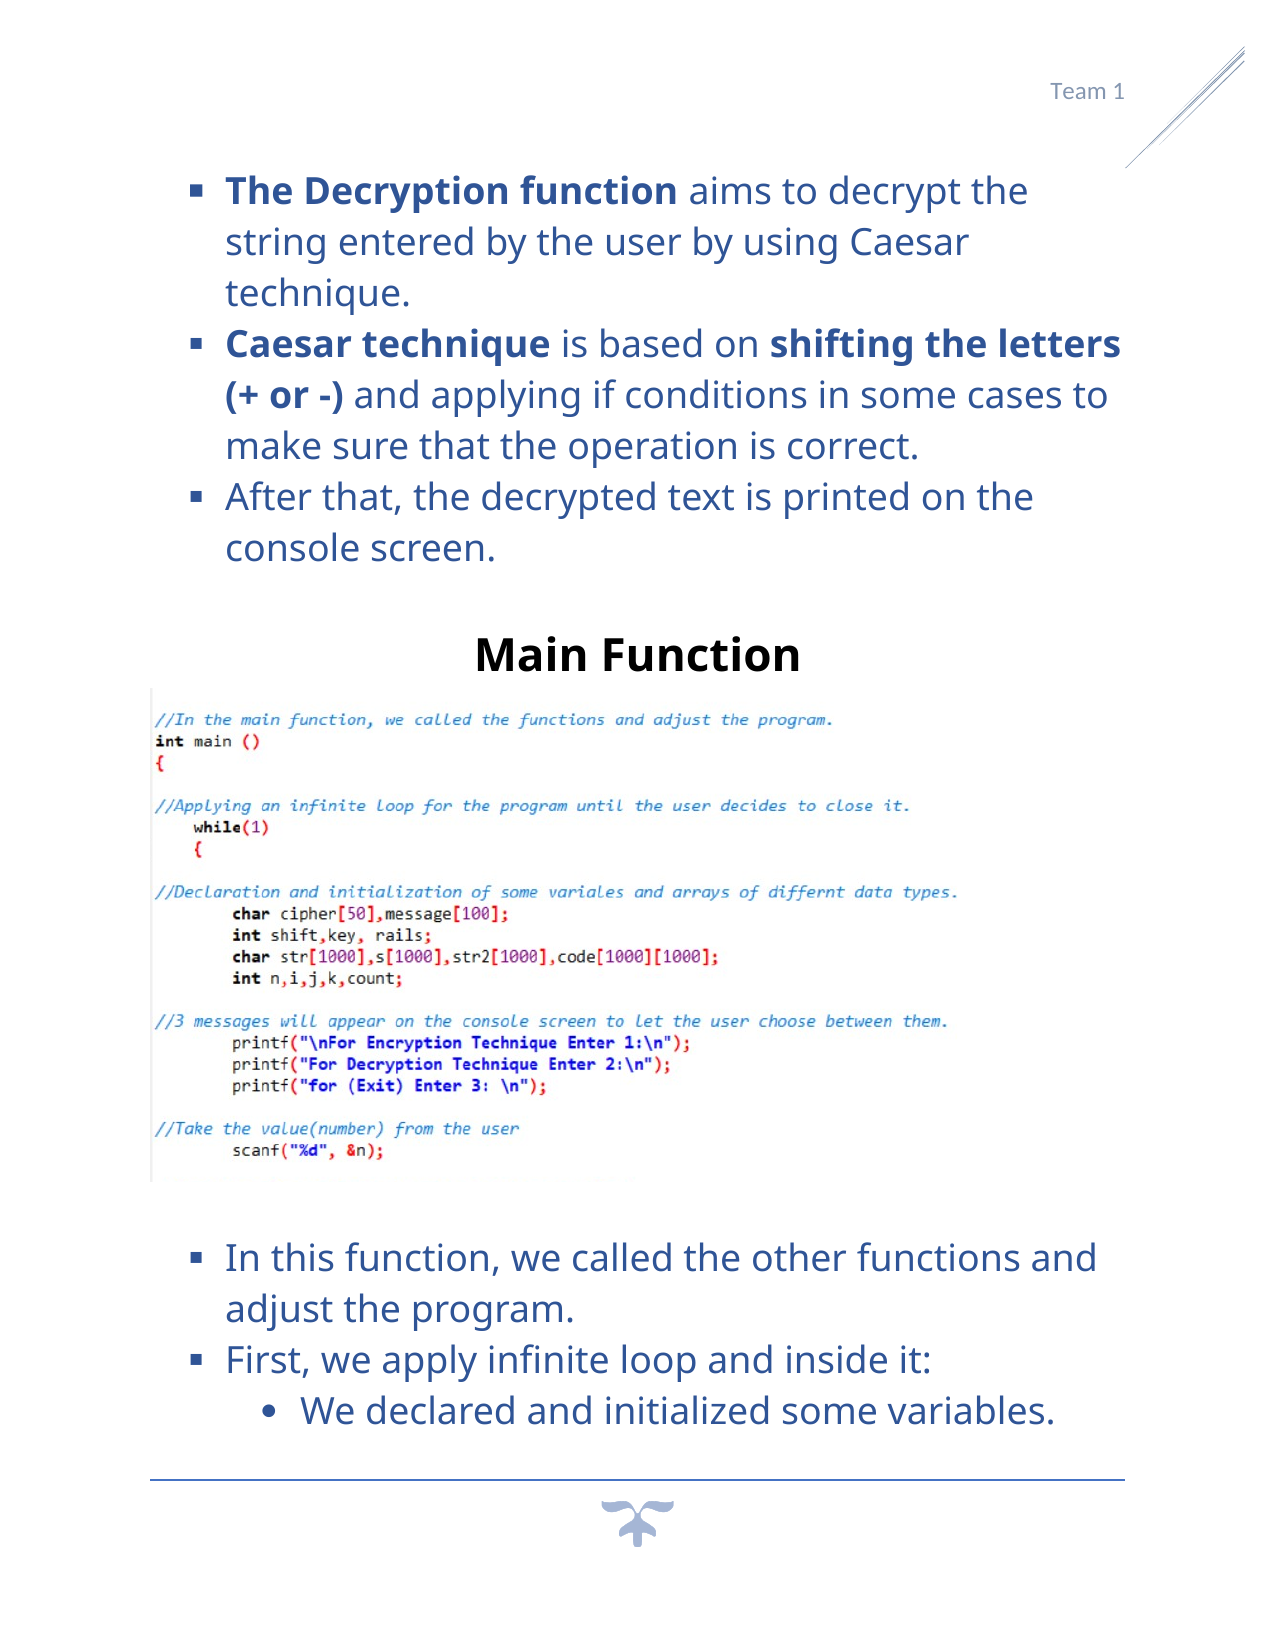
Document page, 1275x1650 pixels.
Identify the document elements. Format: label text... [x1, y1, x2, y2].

list Caesar technique is based on shifting the letters (+ or -) and applying if conditions in some cases to make sure that the operation is correct. [187, 317, 1125, 470]
list First, we apply infinite loop and inside it: [187, 1333, 1125, 1384]
list The Decryption function aims to decrypt the string entered by the user by using Caesar technique. [187, 164, 1125, 317]
list After that, the decrypted text is printed on the console screen. [187, 470, 1125, 572]
list In this function, we called the other functions and adjust the program. [187, 1231, 1125, 1333]
list We declared and initialized some variables. [262, 1384, 1125, 1435]
picture [150, 688, 1160, 1182]
text Main Function [150, 622, 1125, 685]
